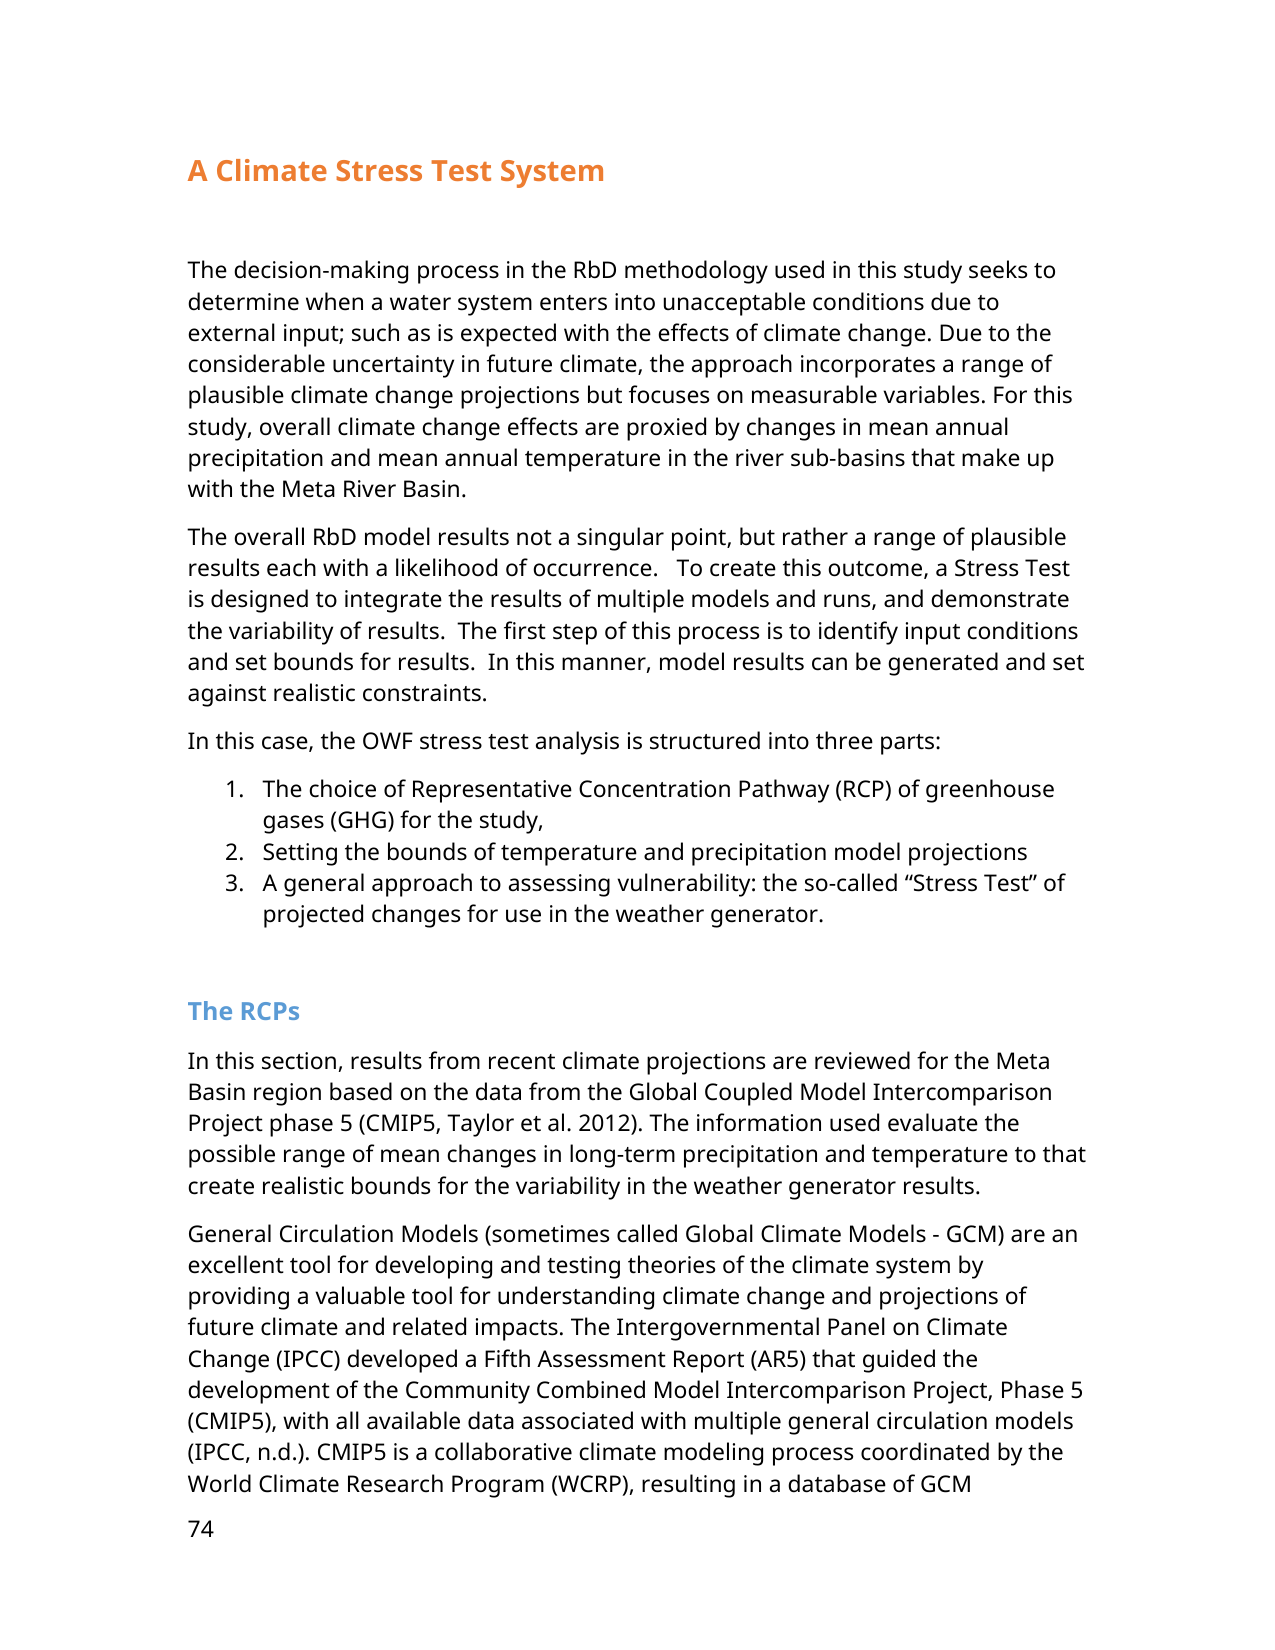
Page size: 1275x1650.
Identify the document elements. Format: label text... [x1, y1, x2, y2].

list Setting the bounds of temperature and precipitation model projections [225, 836, 1087, 867]
list The choice of Representative Concentration Pathway (RCP) of greenhouse gases (GHG) for the study, [225, 773, 1087, 836]
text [187, 1217, 1087, 1499]
subtitle A Climate Stress Test System [187, 150, 1087, 190]
text In this case, the OWF stress test analysis is structured into three parts: [187, 725, 1087, 756]
subtitle The RCPs [187, 994, 1087, 1028]
list A general approach to assessing vulnerability: the so-called “Stress Test” of projected changes for use in the weather generator. [225, 867, 1087, 929]
text The decision-making process in the RbD methodology used in this study seeks to determine when a water system enters into unacceptable conditions due to external input; such as is expected with the effects of climate change. Due to the considerable uncertainty in future climate, the approach incorporates a range of plausible climate change projections but focuses on measurable variables. For this study, overall climate change effects are proxied by changes in mean annual precipitation and mean annual temperature in the river sub-basins that make up with the Meta River Basin. [187, 254, 1087, 504]
text In this section, results from recent climate projections are reviewed for the Meta Basin region based on the data from the Global Coupled Model Intercomparison Project phase 5 (CMIP5, Taylor et al. 2012). The information used evaluate the possible range of mean changes in long-term precipitation and temperature to that create realistic bounds for the variability in the weather generator results. [187, 1044, 1087, 1201]
text The overall RbD model results not a singular point, but rather a range of plausible results each with a likelihood of occurrence. To create this outcome, a Stress Test is designed to integrate the results of multiple models and runs, and demonstrate the variability of results. The first step of this process is to identify input conditions and set bounds for results. In this manner, model results can be generated and set against realistic constraints. [187, 521, 1087, 708]
